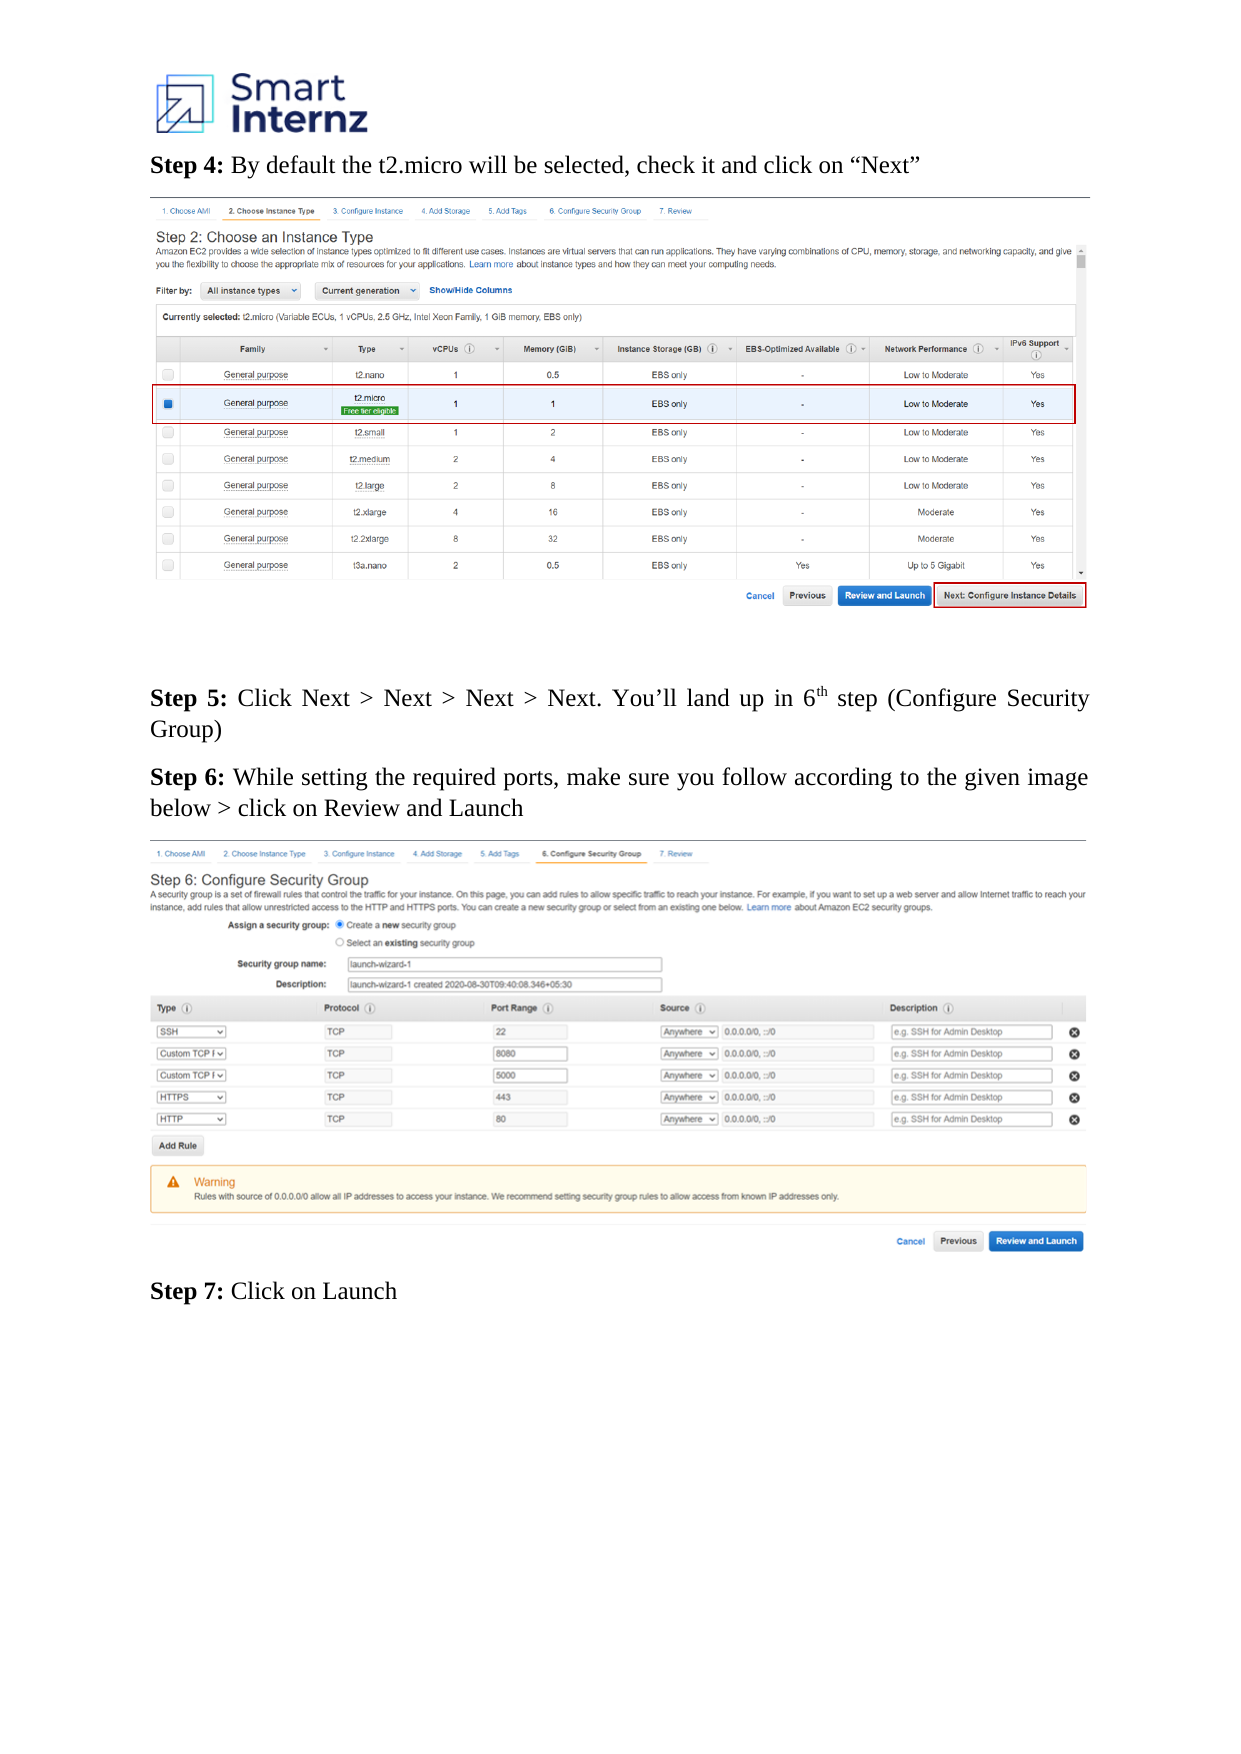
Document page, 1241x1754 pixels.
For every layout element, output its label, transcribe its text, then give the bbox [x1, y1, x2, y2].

text Step 5: Click Next > Next > Next > Next. You’ll land up in 6th step (Configure Security Group) [150, 683, 1090, 743]
picture [150, 197, 1091, 617]
text Step 7: Click on Launch [150, 1276, 1090, 1305]
picture [150, 73, 374, 133]
picture [150, 840, 1087, 1258]
text Step 4: By default the t2.micro will be selected, check it and click on “Next” [150, 150, 1090, 179]
text Step 6: While setting the required ports, make sure you follow according to the given image below > click on Review and Launch [150, 762, 1090, 822]
